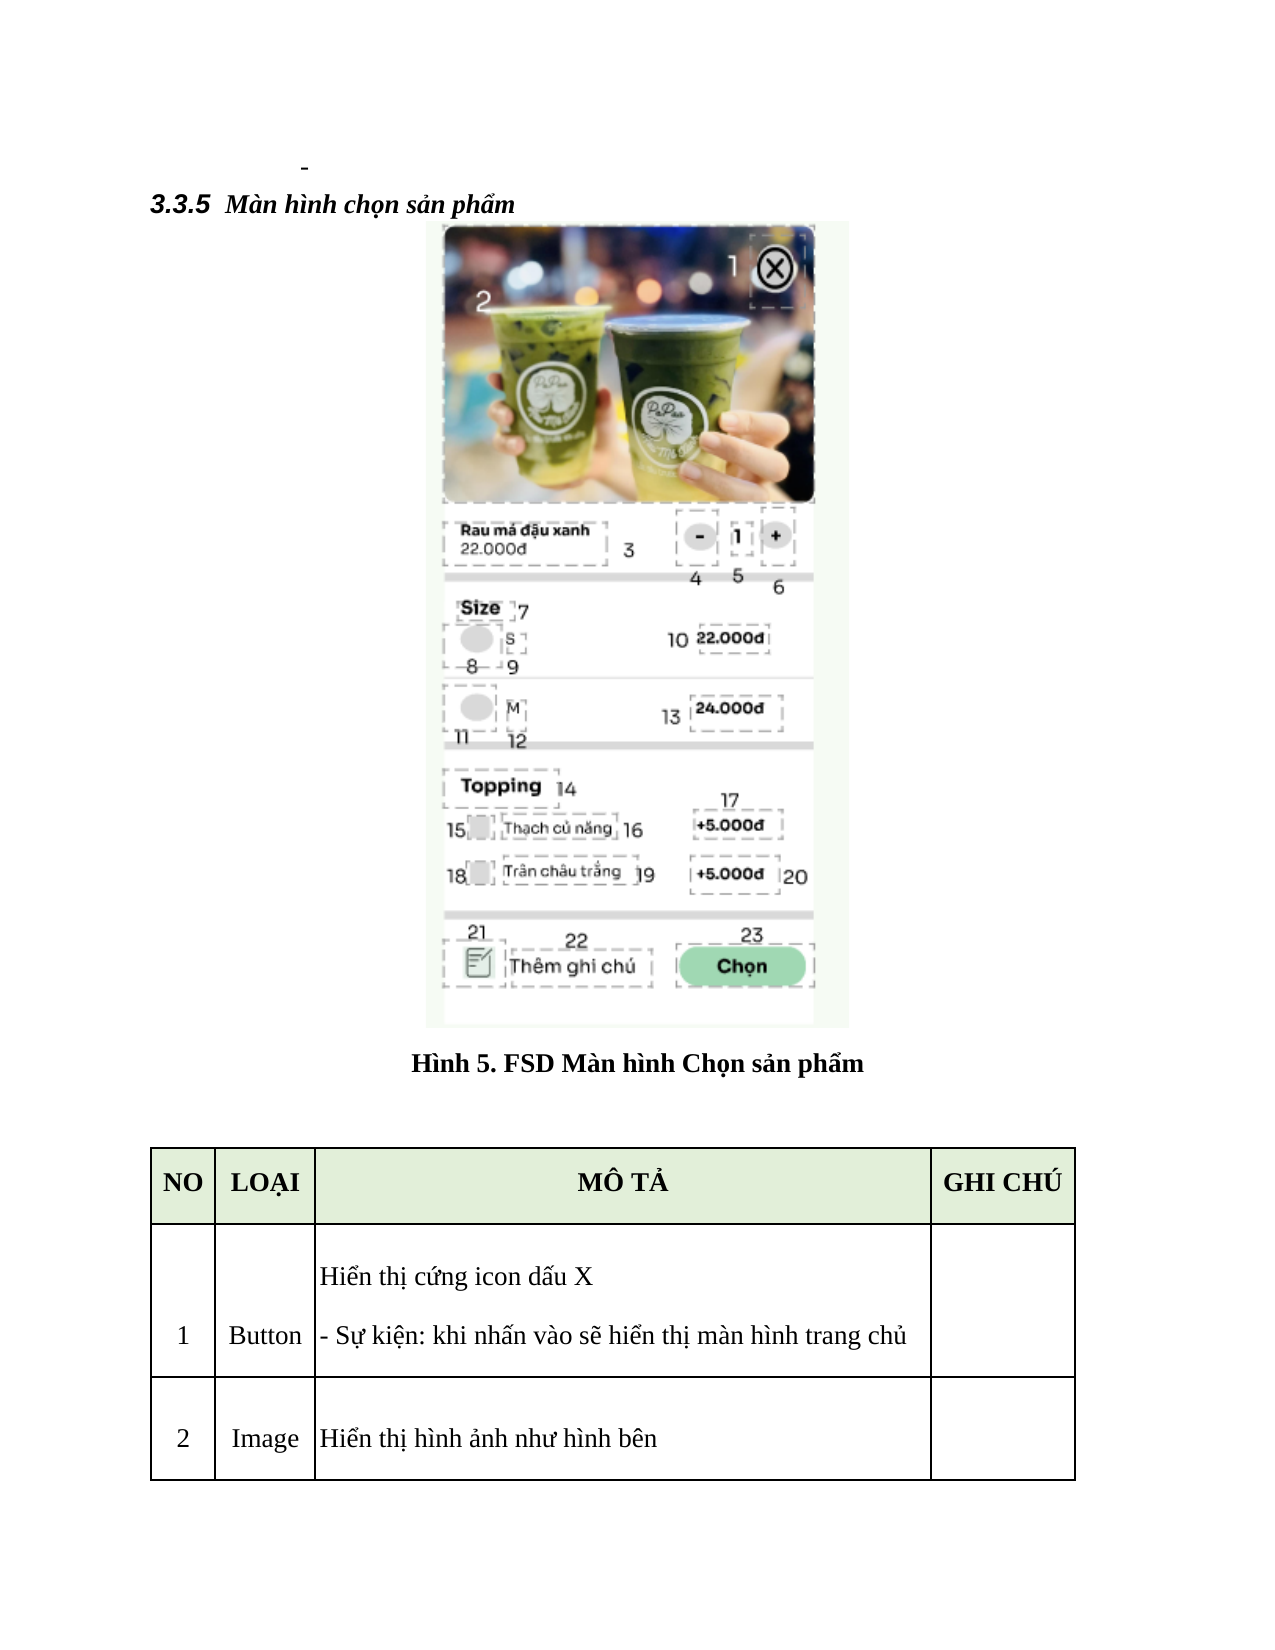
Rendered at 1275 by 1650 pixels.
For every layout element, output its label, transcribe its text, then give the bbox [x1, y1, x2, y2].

table_cell [932, 1225, 1074, 1376]
table_header NO [152, 1149, 214, 1223]
table_cell [932, 1378, 1074, 1479]
table_cell Hiển thị cứng icon dấu X - Sự kiện: khi nhấn vào sẽ hiển thị màn hình trang chủ [316, 1225, 930, 1376]
table_cell Button [216, 1225, 314, 1376]
table_cell Hiển thị hình ảnh như hình bên [316, 1378, 930, 1479]
table_header GHI CHÚ [932, 1149, 1074, 1223]
text Hình 5. FSD Màn hình Chọn sản phẩm [150, 1047, 1125, 1078]
subtitle Màn hình chọn sản phẩm [150, 188, 1125, 219]
table_cell 1 [152, 1225, 214, 1376]
table_cell Image [216, 1378, 314, 1479]
table_cell 2 [152, 1378, 214, 1479]
table_header MÔ TẢ [316, 1149, 930, 1223]
table_header LOẠI [216, 1149, 314, 1223]
picture [425, 221, 850, 1028]
